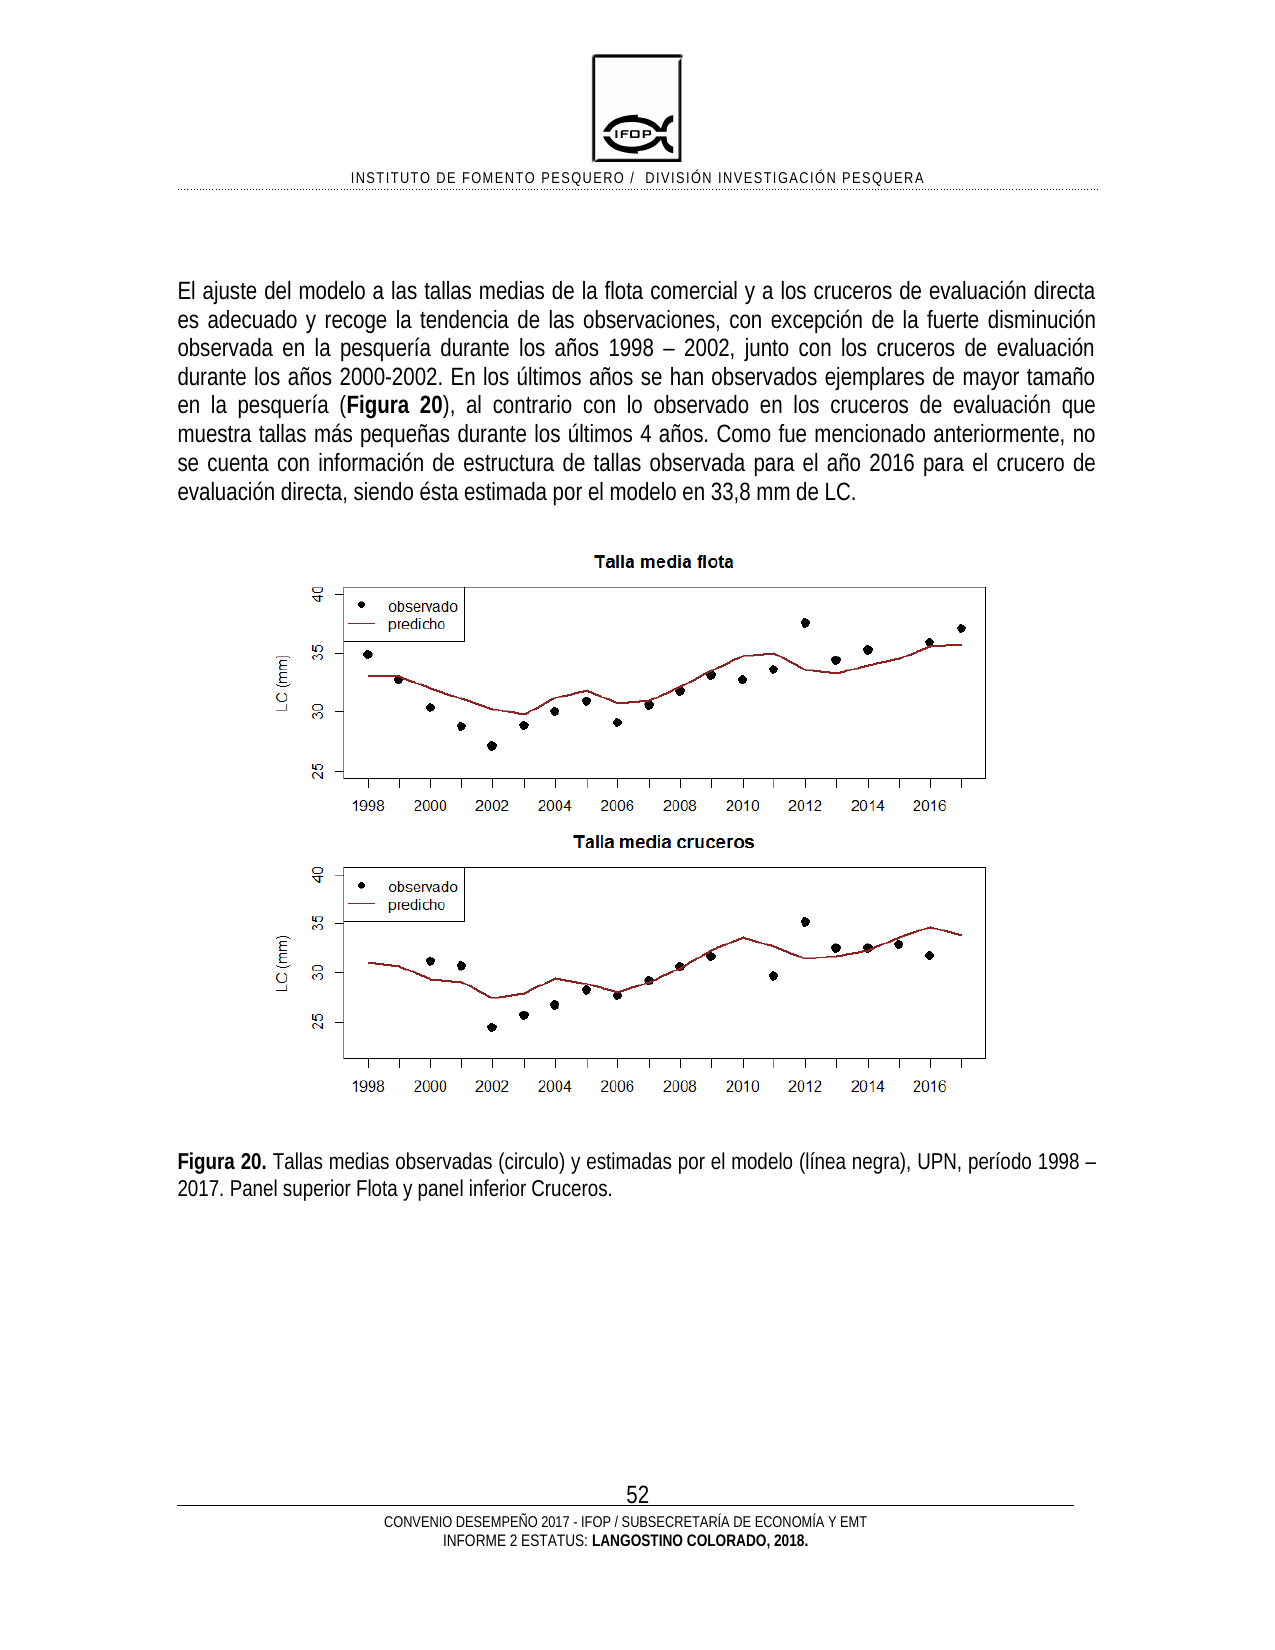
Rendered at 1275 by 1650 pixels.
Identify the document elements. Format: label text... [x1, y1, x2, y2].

picture [591, 53, 684, 167]
picture [272, 533, 1003, 1094]
text El ajuste del modelo a las tallas medias de la flota comercial y a los cruceros de evaluación directa es adecuado y recoge la tendencia de las observaciones, con excepción de la fuerte disminución observada en la pesquería durante los años 1998 – 2002, junto con los cruceros de evaluación durante los años 2000-2002. En los últimos años se han observados ejemplares de mayor tamaño en la pesquería (Figura 20), al contrario con lo observado en los cruceros de evaluación que muestra tallas más pequeñas durante los últimos 4 años. Como fue mencionado anteriormente, no se cuenta con información de estructura de tallas observada para el año 2016 para el crucero de evaluación directa, siendo ésta estimada por el modelo en 33,8 mm de LC. [177, 276, 1098, 505]
text Figura 20. Tallas medias observadas (circulo) y estimadas por el modelo (línea negra), UPN, período 1998 – 2017. Panel superior Flota y panel inferior Cruceros. [177, 1148, 1098, 1201]
